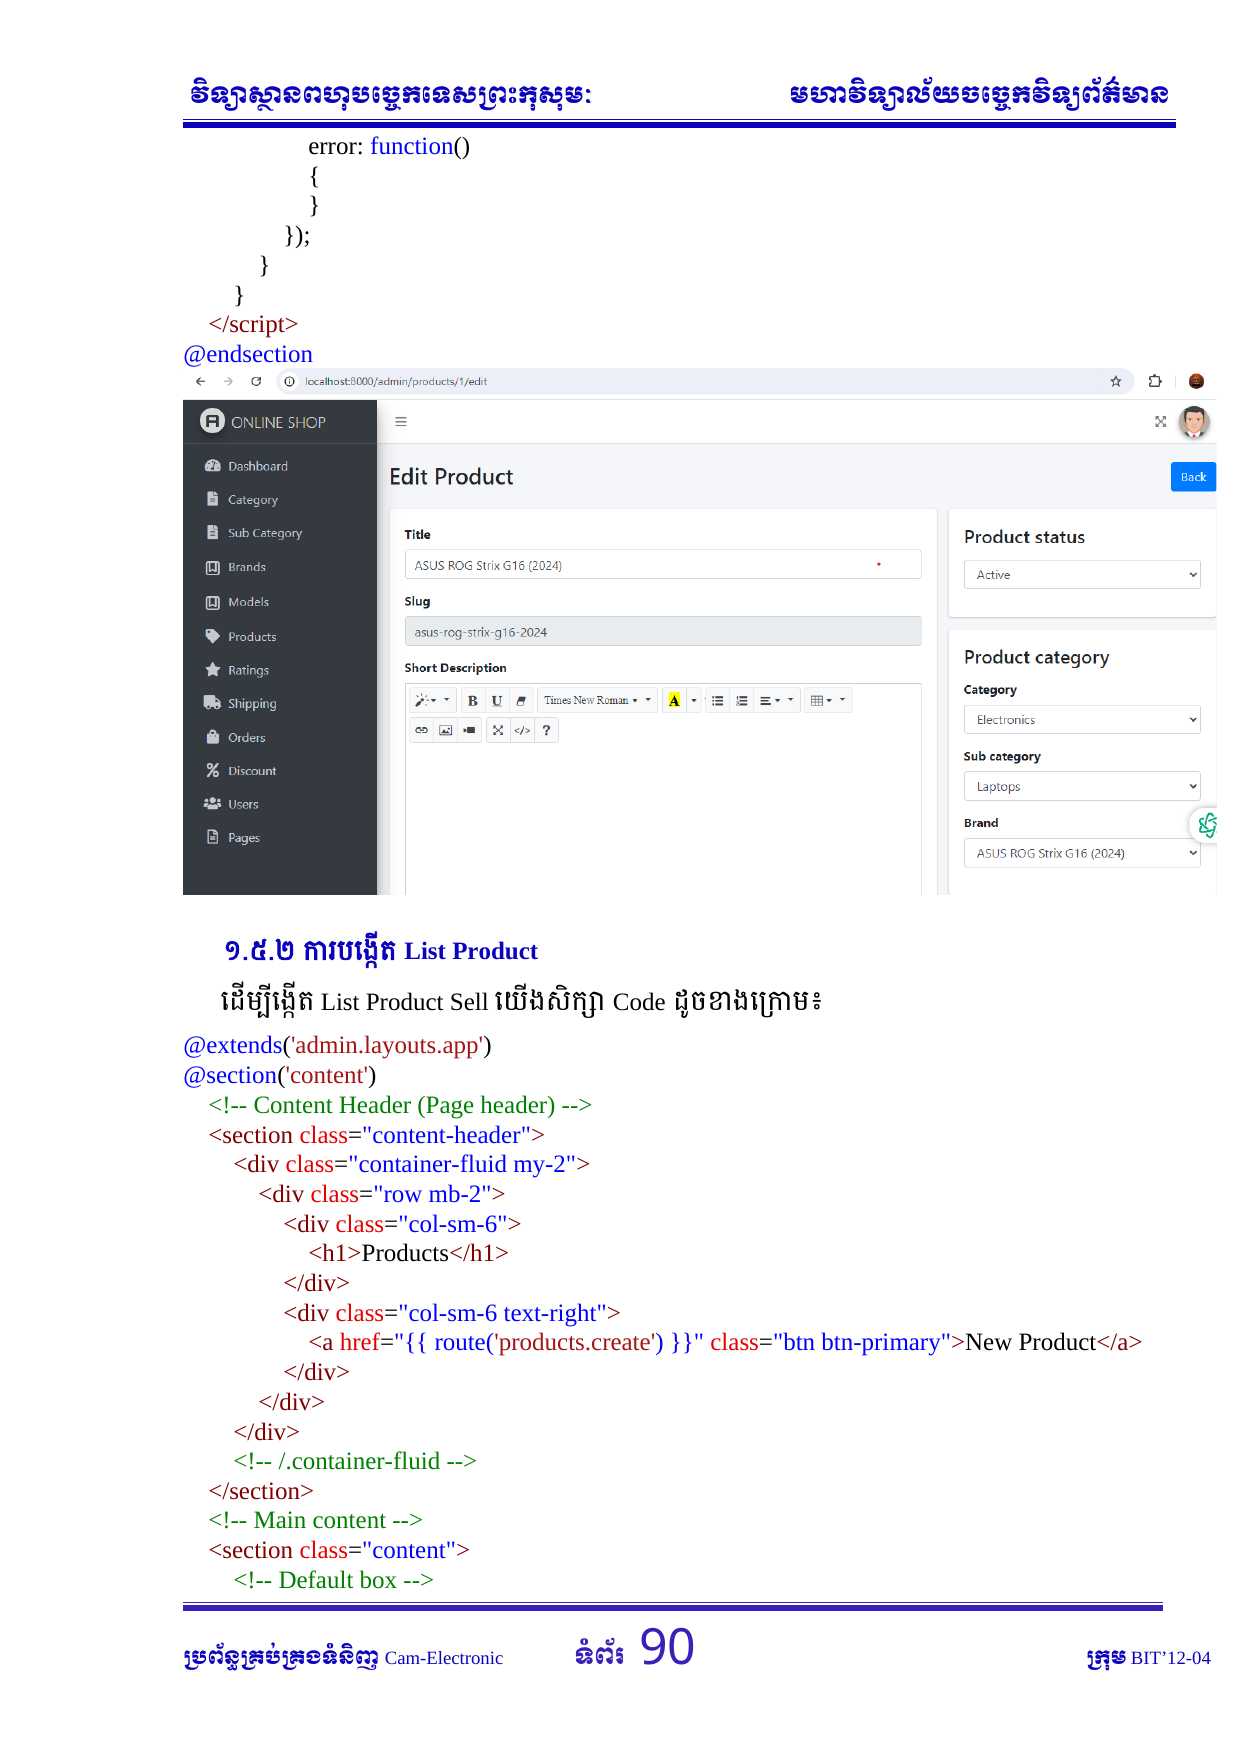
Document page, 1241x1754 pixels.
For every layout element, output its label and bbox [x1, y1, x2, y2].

picture [183, 367, 1217, 895]
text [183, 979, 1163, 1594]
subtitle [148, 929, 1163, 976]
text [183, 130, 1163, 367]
